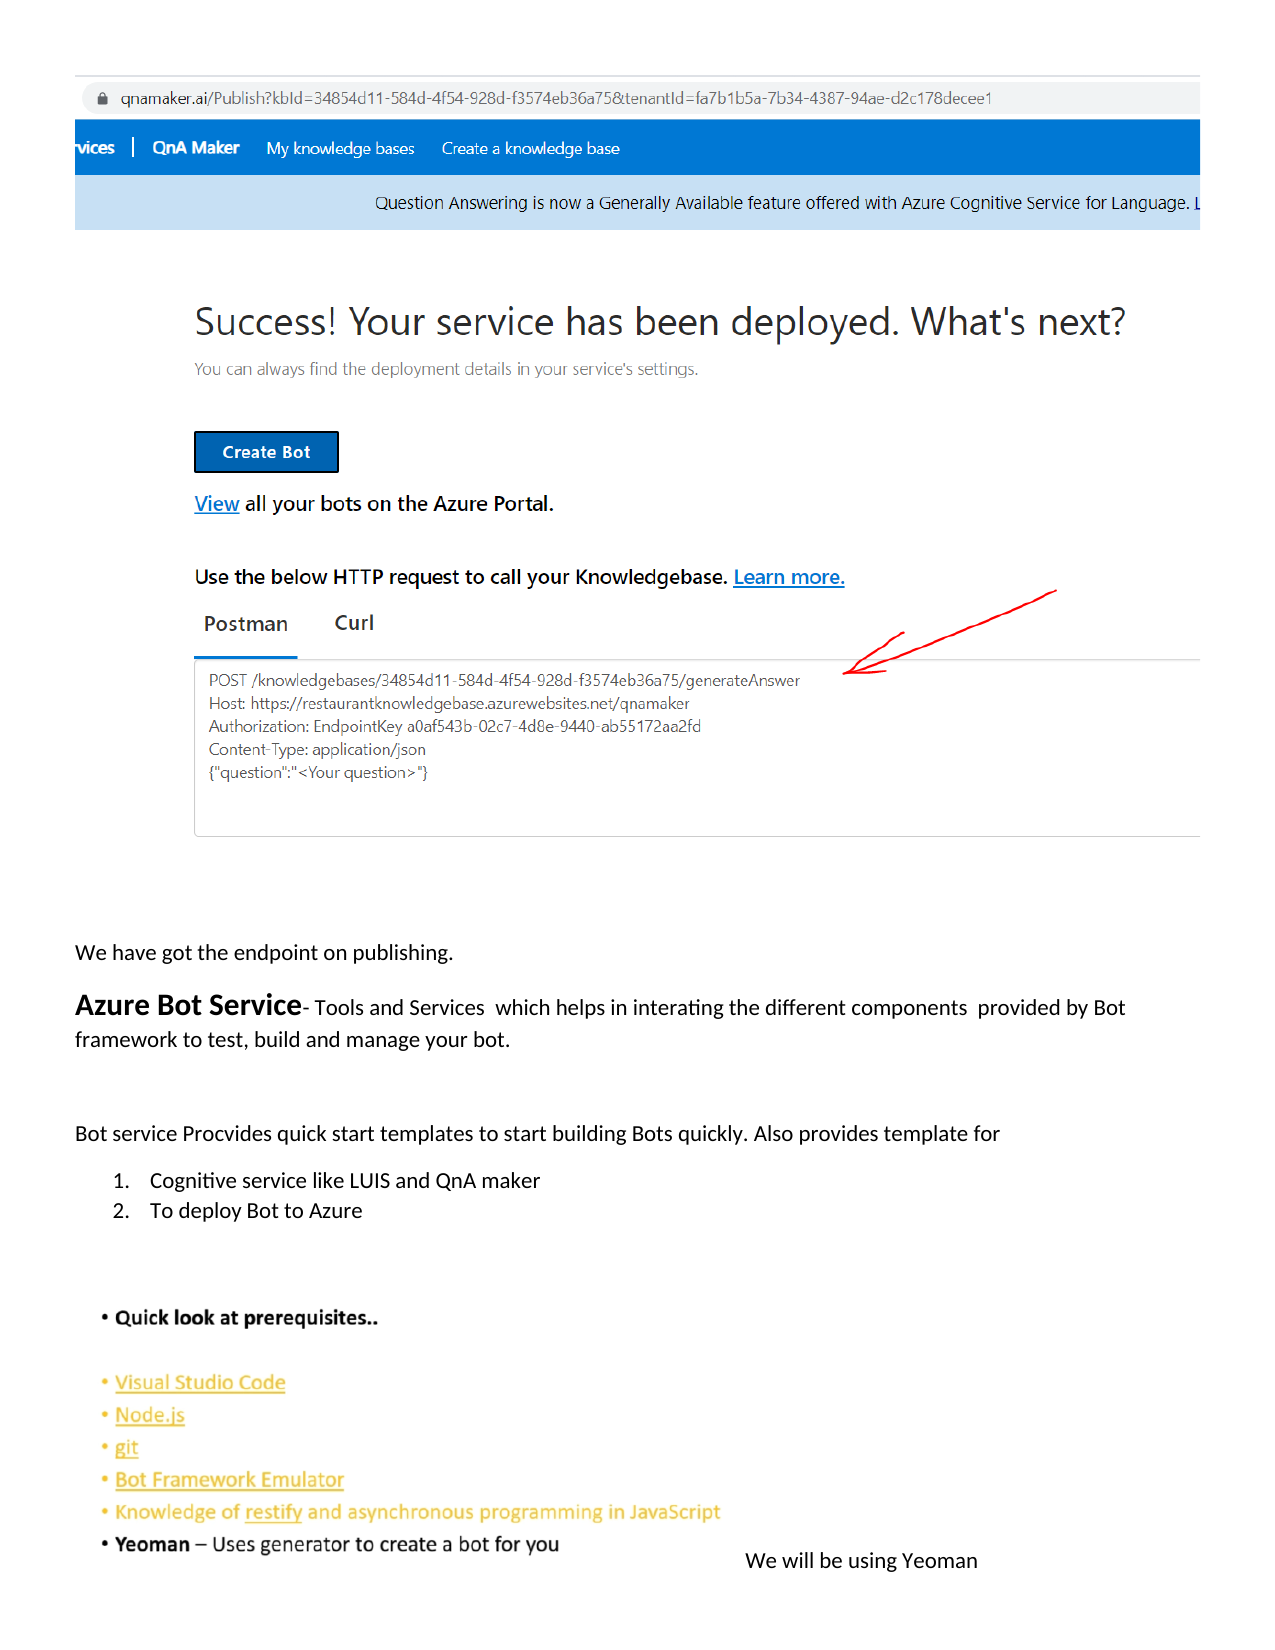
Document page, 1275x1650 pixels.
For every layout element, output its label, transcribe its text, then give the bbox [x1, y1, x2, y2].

list Cognitive service like LUIS and QnA maker [112, 1166, 1200, 1194]
text Azure Bot Service- Tools and Services which helps in interating the different components provided by Bot framework to test, build and manage your bot. [75, 985, 1200, 1054]
picture [75, 75, 1200, 873]
picture [75, 1290, 740, 1569]
text Bot service Procvides quick start templates to start building Bots quickly. Also provides template for [75, 1119, 1200, 1147]
list To deploy Bot to Azure [112, 1196, 1200, 1224]
text We have got the endpoint on publishing. [75, 938, 1200, 966]
